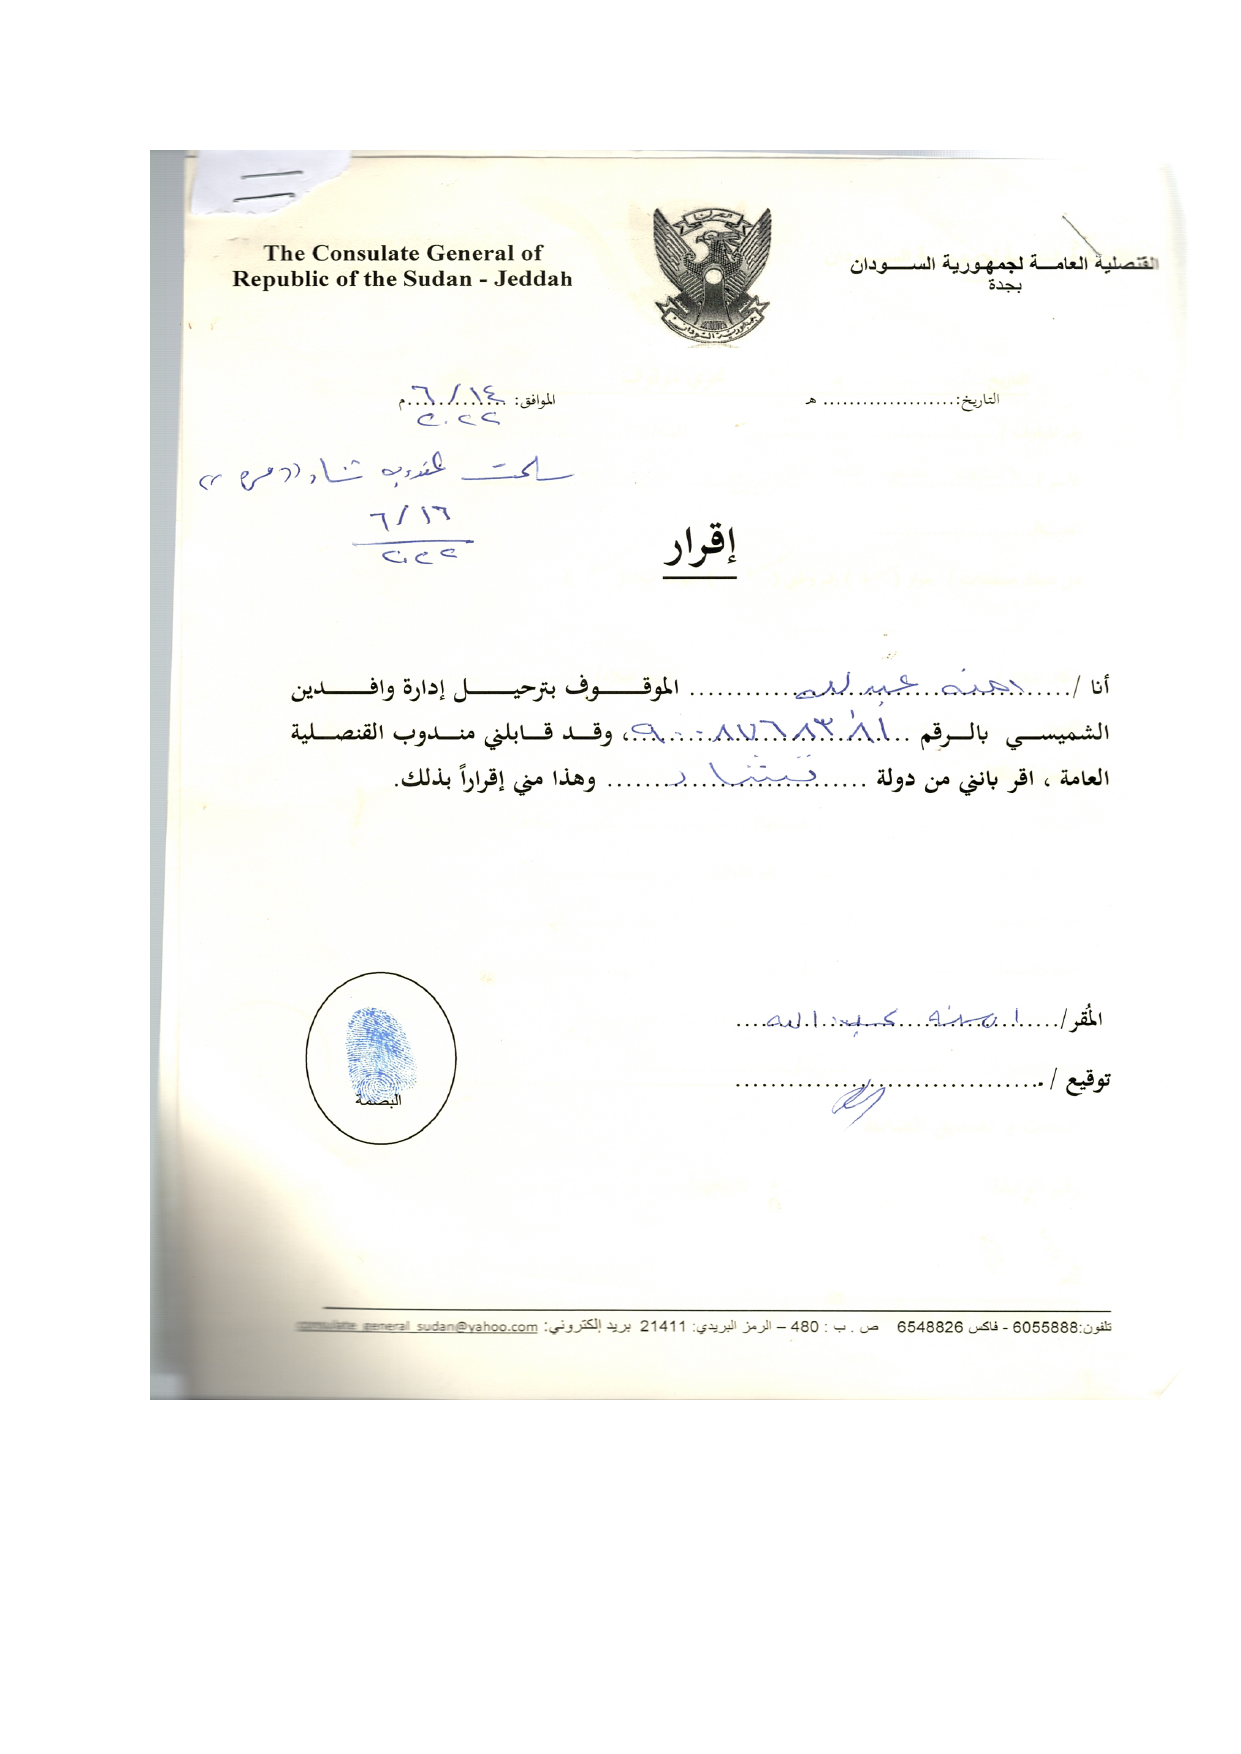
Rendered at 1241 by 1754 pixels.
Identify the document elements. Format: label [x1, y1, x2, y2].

picture [150, 150, 1192, 1400]
